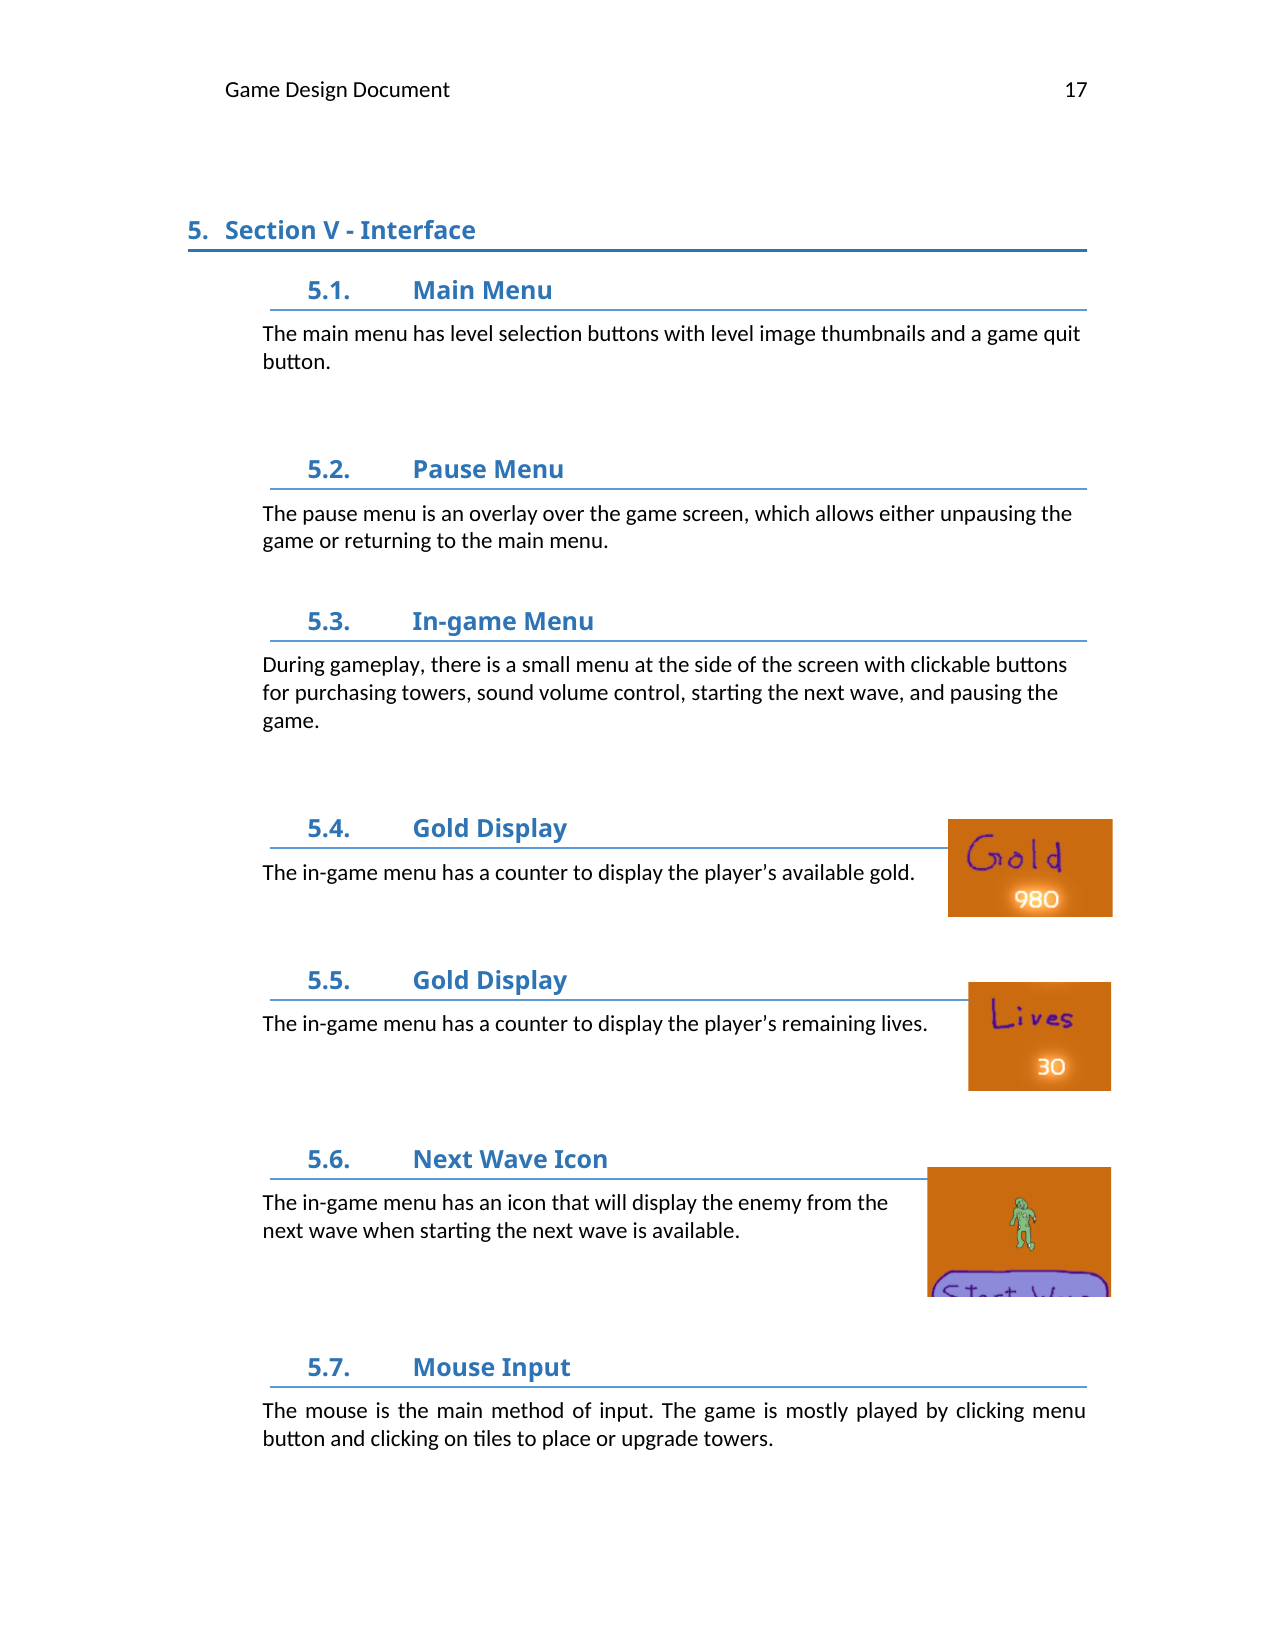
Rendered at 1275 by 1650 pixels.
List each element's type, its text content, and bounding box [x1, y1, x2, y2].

text During gameplay, there is a small menu at the side of the screen with clickable buttons for purchasing towers, sound volume control, starting the next wave, and pausing the game. [262, 650, 1087, 734]
text The mouse is the main method of input. The game is mostly played by clicking menu button and clicking on tiles to place or upgrade towers. [262, 1396, 1087, 1452]
text The in-game menu has an icon that will display the enemy from the next wave when starting the next wave is available. [262, 1188, 926, 1273]
subtitle Main Menu [270, 273, 1087, 309]
subtitle In-game Menu [270, 603, 1087, 640]
picture [947, 819, 1113, 916]
subtitle Mouse Input [270, 1349, 1087, 1386]
picture [967, 982, 1110, 1089]
text The pause menu is an overlay over the game screen, which allows either unpausing the game or returning to the main menu. [262, 499, 1087, 555]
subtitle Gold Display [270, 811, 1087, 847]
picture [926, 1167, 1111, 1296]
text The in-game menu has a counter to display the player’s remaining lives. [262, 1009, 967, 1037]
subtitle Next Wave Icon [270, 1142, 1087, 1178]
text The in-game menu has a counter to display the player’s available gold. [262, 858, 947, 886]
subtitle Gold Display [270, 962, 1087, 999]
text The main menu has level selection buttons with level image thumbnails and a game quit button. [262, 319, 1087, 375]
subtitle Pause Menu [270, 452, 1087, 488]
subtitle Section V - Interface [187, 212, 1087, 252]
